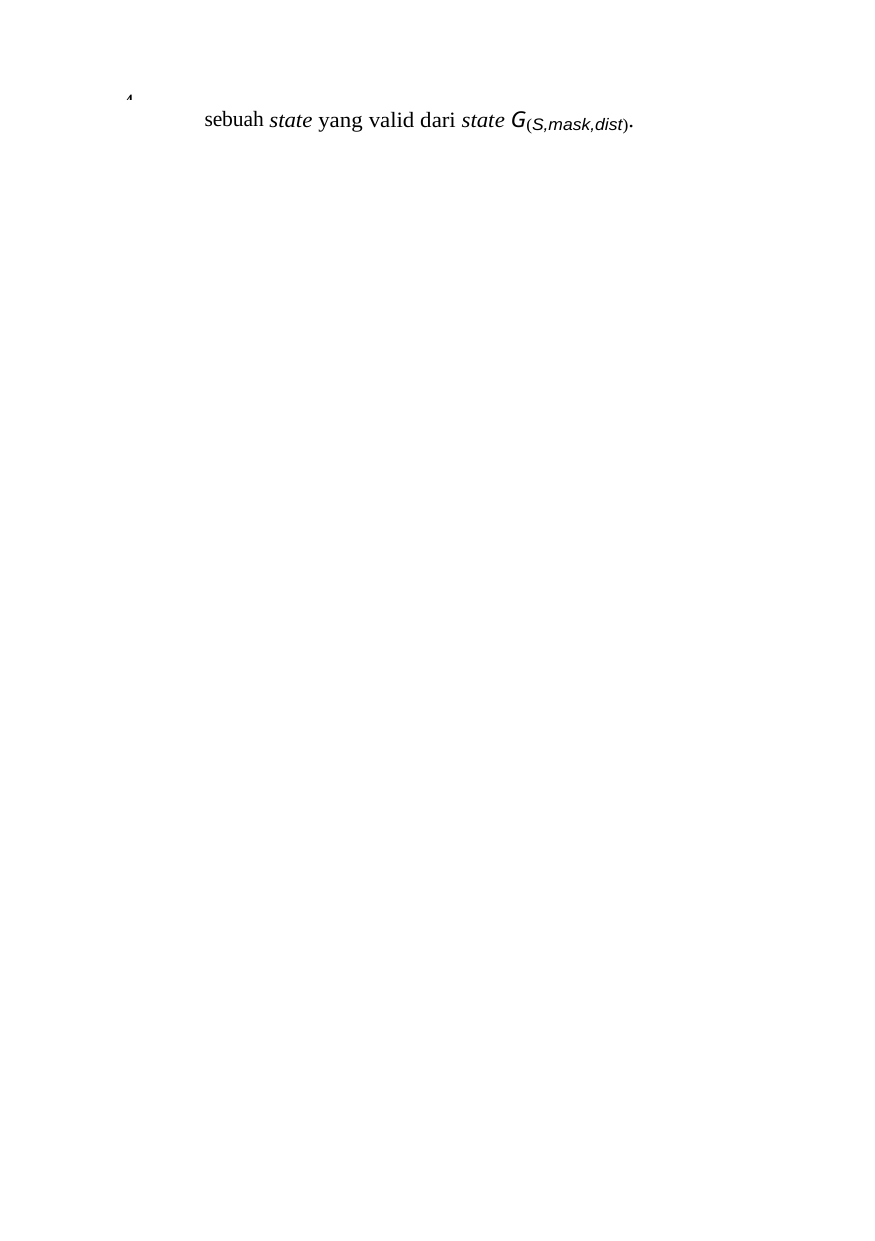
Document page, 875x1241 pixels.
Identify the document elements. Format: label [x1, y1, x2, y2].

list [176, 104, 756, 133]
